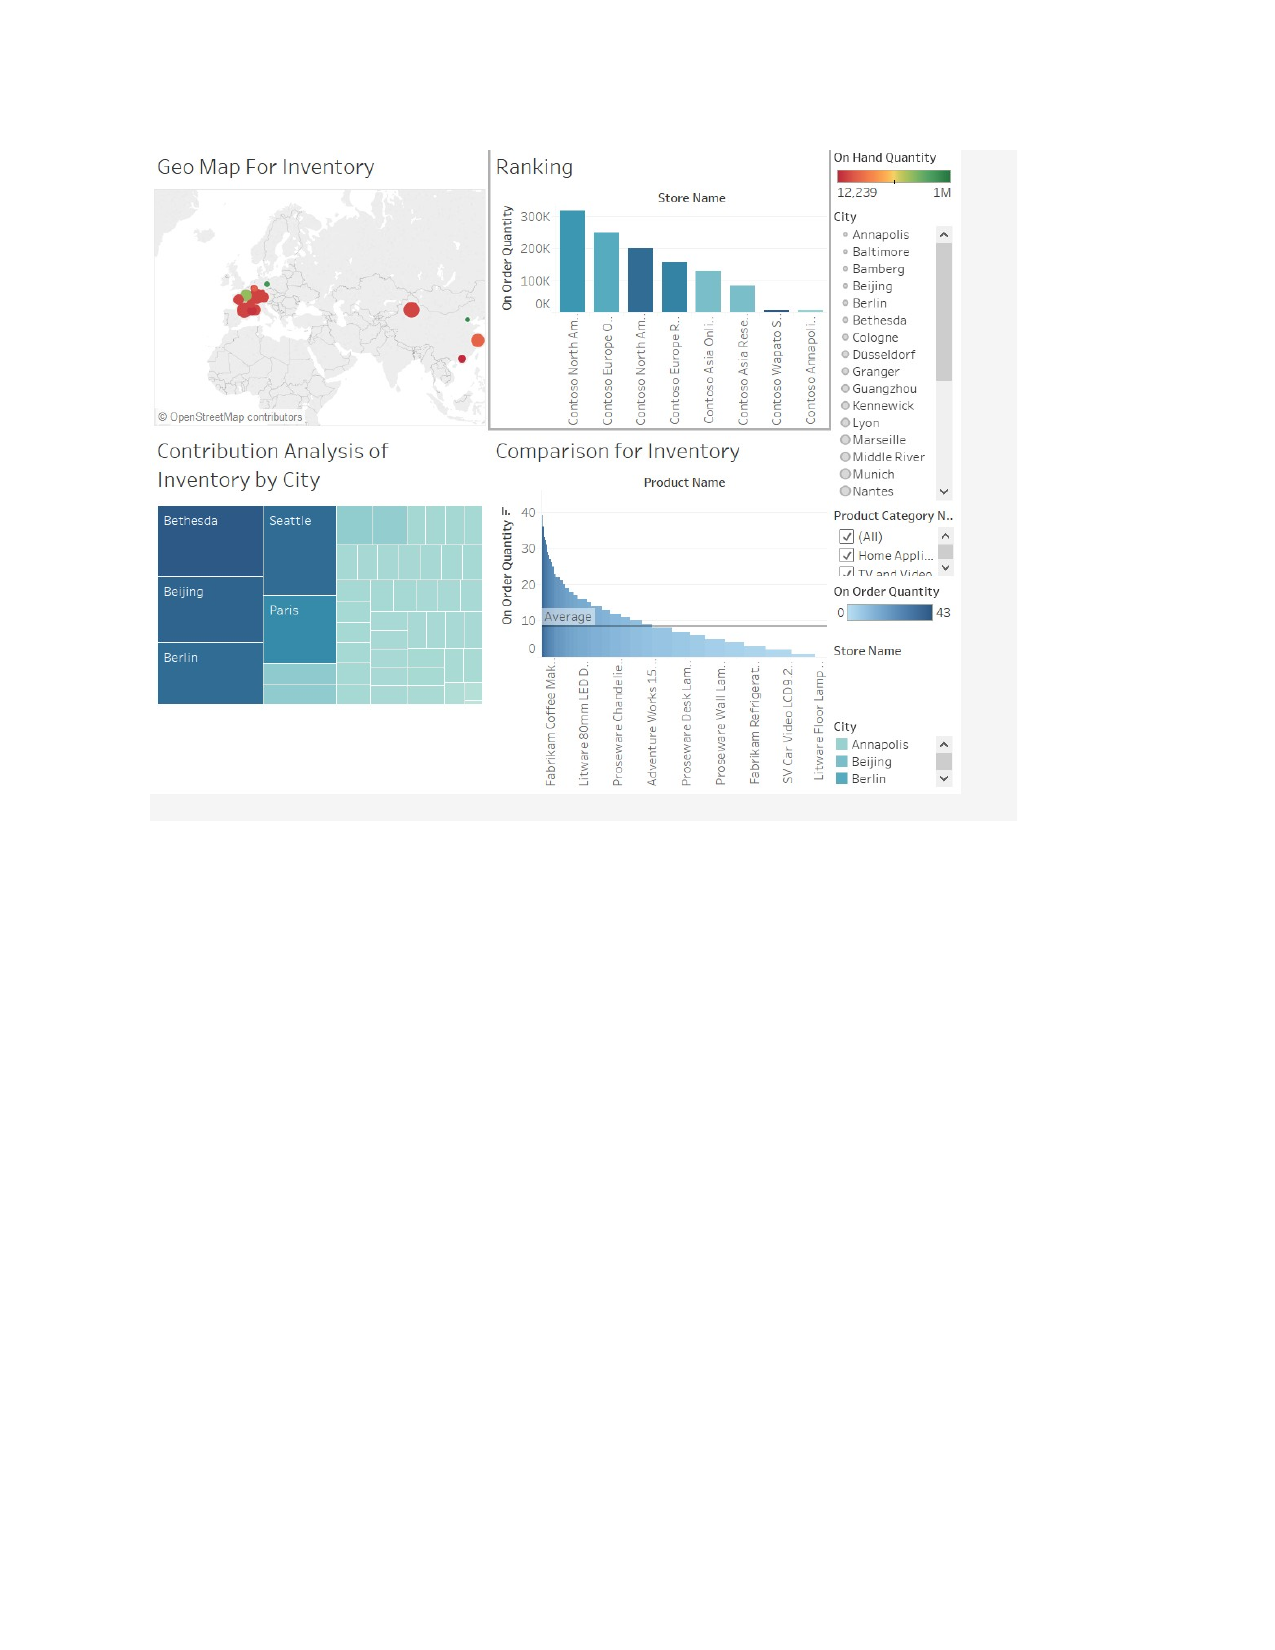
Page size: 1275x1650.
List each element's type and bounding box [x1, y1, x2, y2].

picture [150, 150, 1018, 821]
